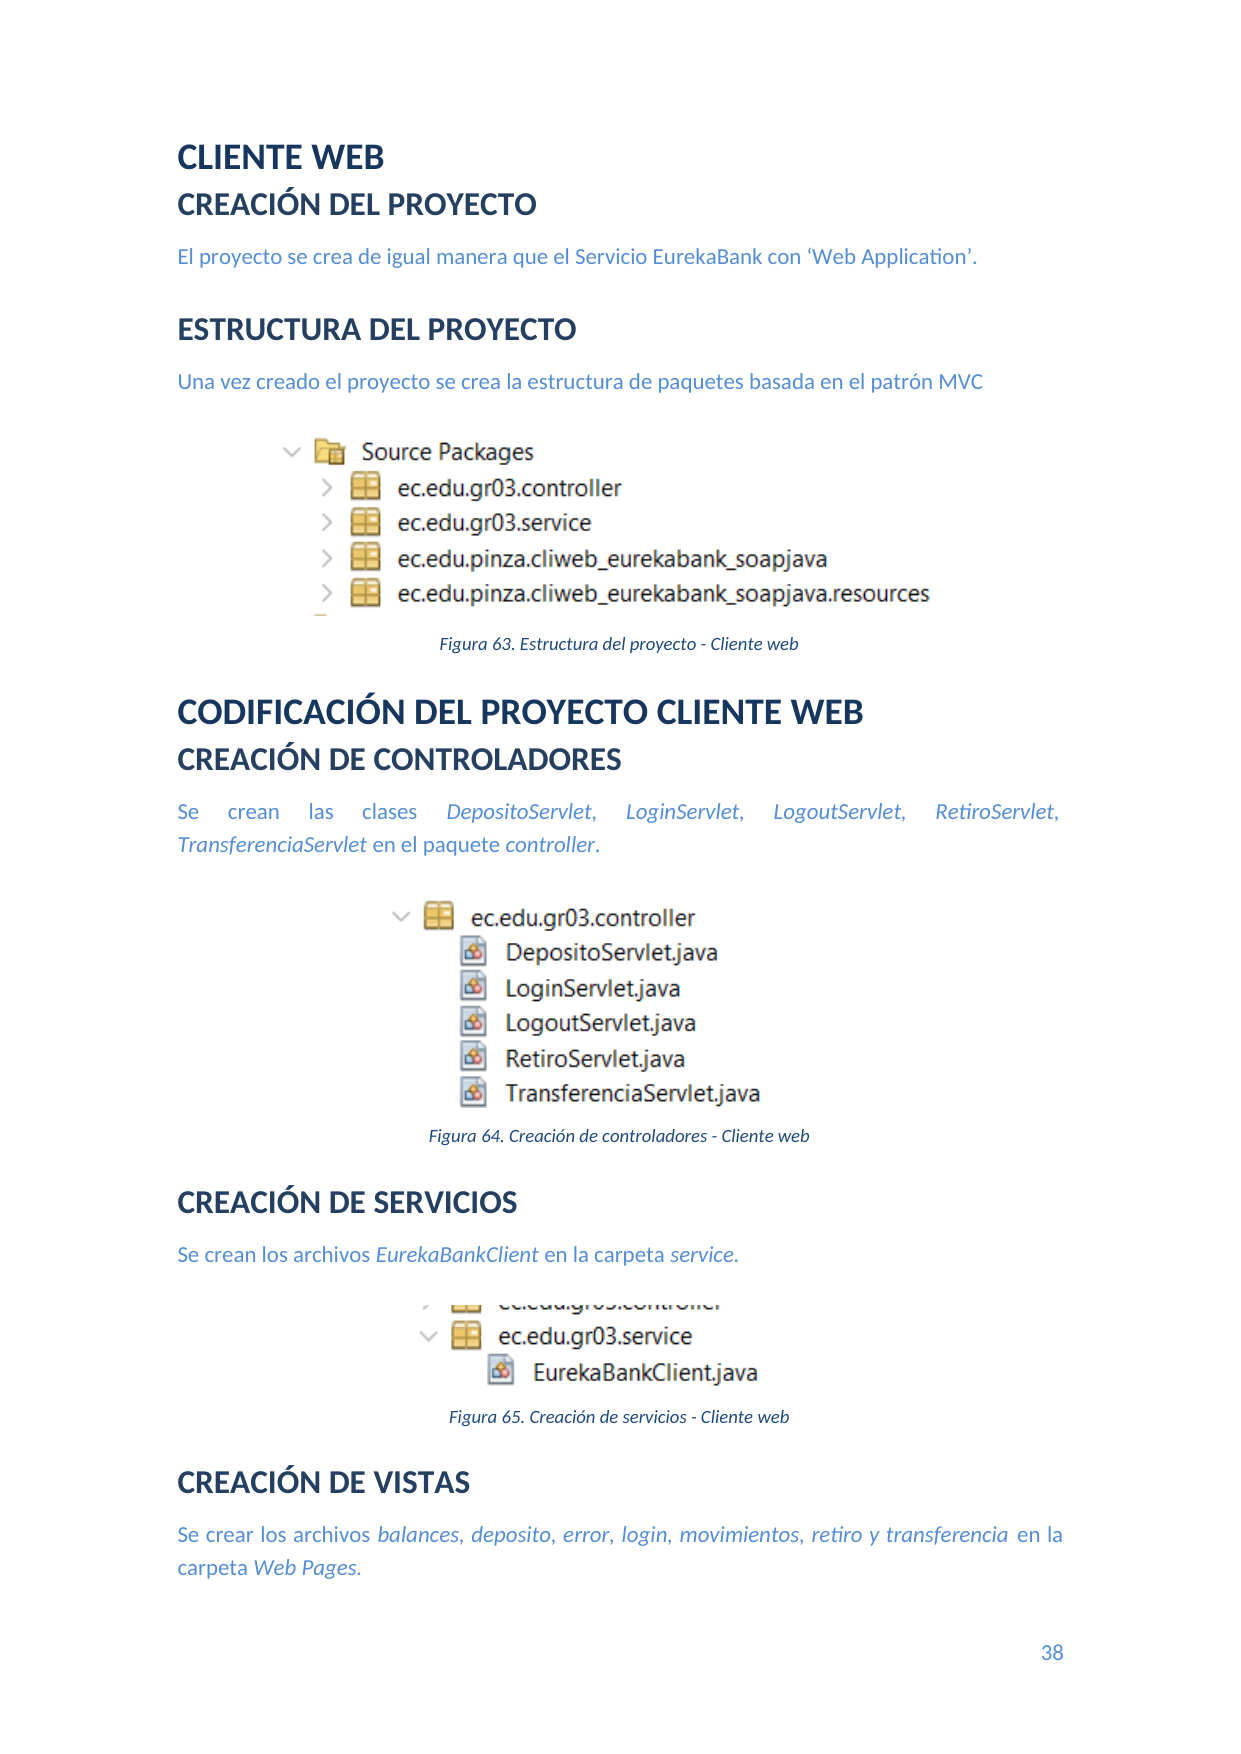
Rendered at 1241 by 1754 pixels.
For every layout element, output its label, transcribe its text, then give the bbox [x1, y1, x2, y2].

text CREACIÓN DE VISTAS [177, 1461, 1063, 1502]
text CREACIÓN DE SERVICIOS [177, 1181, 1063, 1221]
text ESTRUCTURA DEL PROYECTO [177, 308, 1063, 348]
subtitle CREACIÓN DEL PROYECTO [177, 183, 1063, 224]
picture [268, 432, 972, 616]
text Se crean las clases DepositoServlet, LoginServlet, LogoutServlet, RetiroServlet, TransferenciaServlet en el paquete controller. [177, 797, 1063, 858]
text Se crean los archivos EurekaBankClient en la carpeta service. [177, 1240, 1063, 1268]
text Una vez creado el proyecto se crea la estructura de paquetes basada en el patrón MVC [177, 367, 1063, 395]
subtitle CODIFICACIÓN DEL PROYECTO CLIENTE WEB [177, 688, 1063, 734]
subtitle CLIENTE WEB [177, 133, 1063, 179]
text El proyecto se crea de igual manera que el Servicio EurekaBank con ‘Web Application’. [177, 242, 1063, 270]
picture [414, 1305, 826, 1389]
picture [385, 895, 855, 1108]
text Se crear los archivos balances, deposito, error, login, movimientos, retiro y transferencia en la carpeta Web Pages. [177, 1520, 1063, 1581]
text CREACIÓN DE CONTROLADORES [177, 738, 1063, 779]
